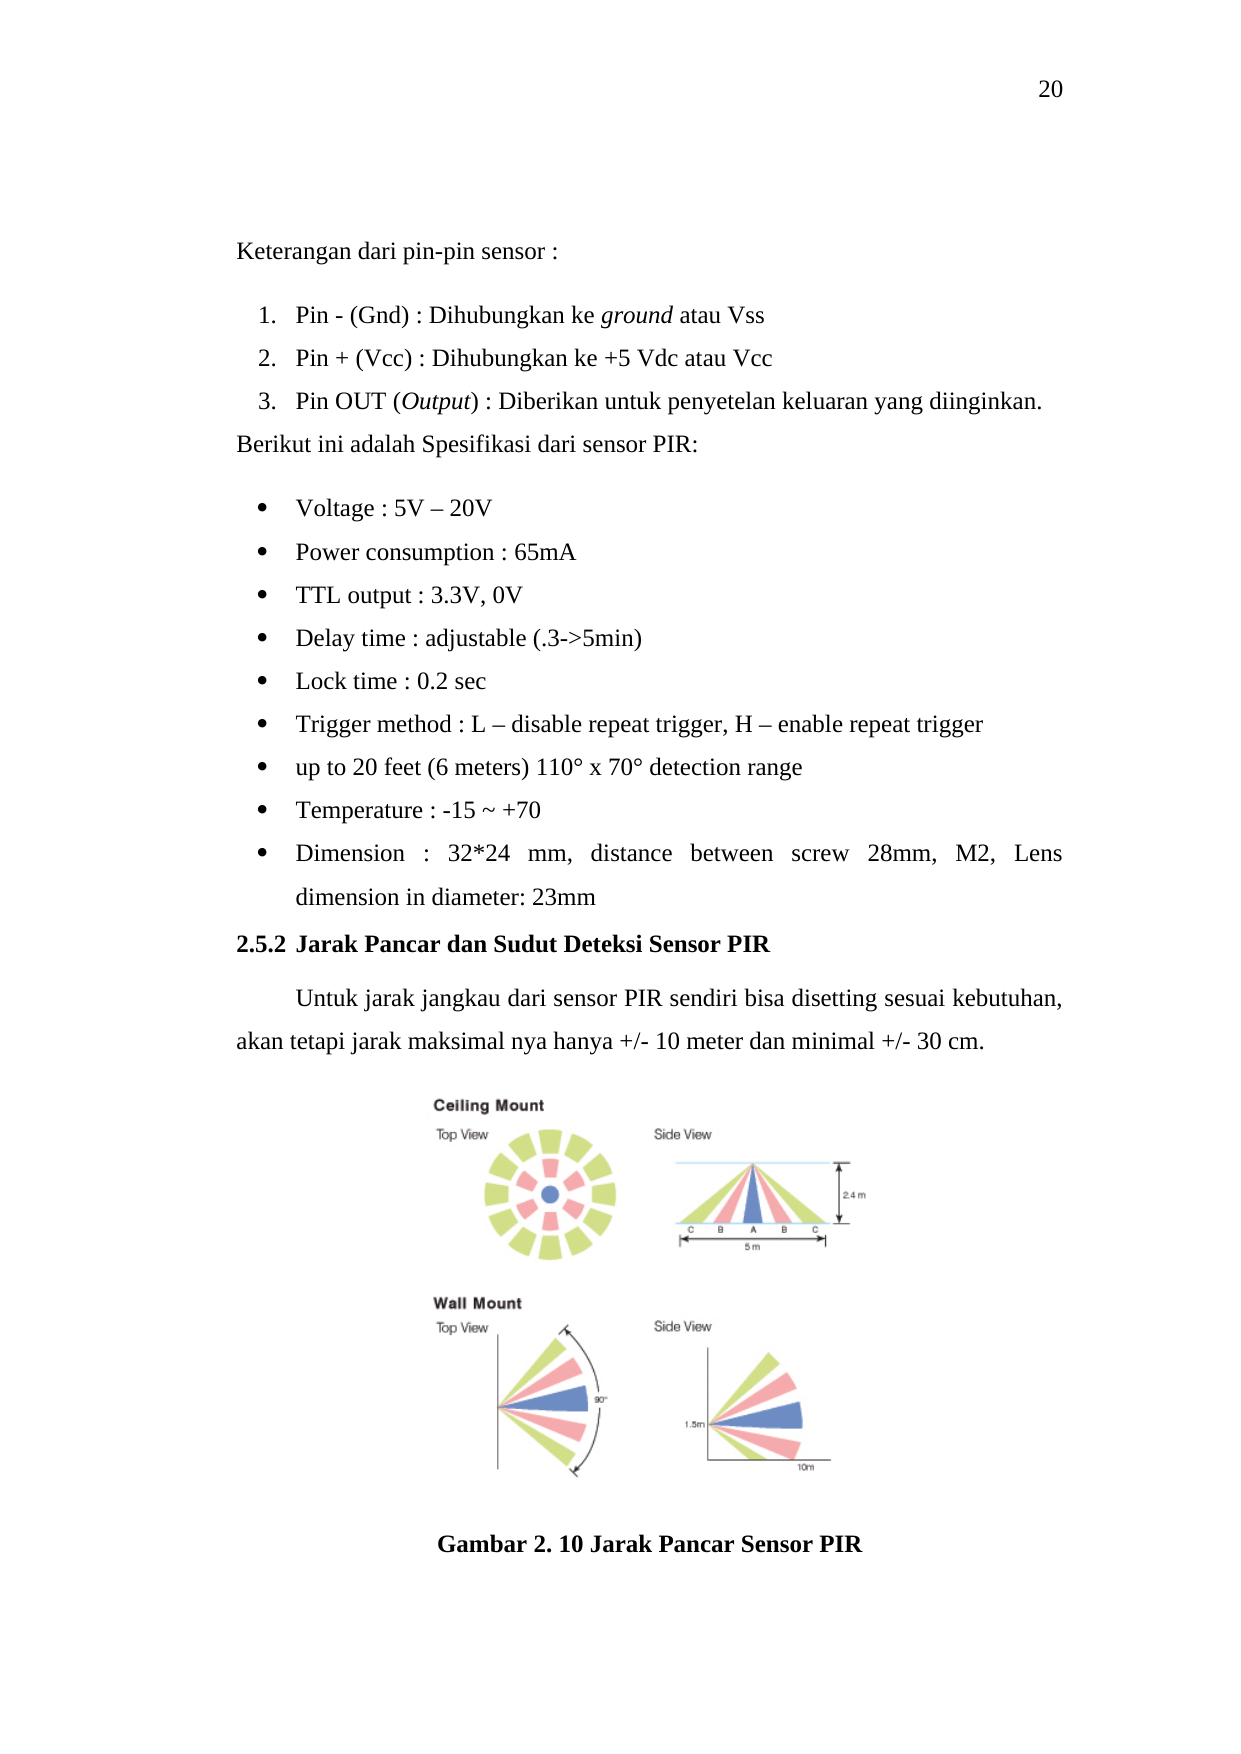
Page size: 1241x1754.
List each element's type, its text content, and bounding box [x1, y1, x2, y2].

text Berikut ini adalah Spesifikasi dari sensor PIR: [236, 429, 1063, 458]
text Untuk jarak jangkau dari sensor PIR sendiri bisa disetting sesuai kebutuhan, akan tetapi jarak maksimal nya hanya +/- 10 meter dan minimal +/- 30 cm. [236, 983, 1063, 1055]
list Delay time : adjustable (.3->5min) [258, 623, 1063, 652]
list up to 20 feet (6 meters) 110° x 70° detection range [258, 752, 1063, 781]
list Temperature : -15 ~ +70 [258, 795, 1063, 824]
list Dimension : 32*24 mm, distance between screw 28mm, M2, Lens dimension in diameter: 23mm [258, 838, 1063, 910]
list Voltage : 5V – 20V [258, 493, 1063, 522]
list Jarak Pancar dan Sudut Deteksi Sensor PIR [236, 929, 1063, 958]
list Trigger method : L – disable repeat trigger, H – enable repeat trigger [258, 709, 1063, 738]
list Pin - (Gnd) : Dihubungkan ke ground atau Vss [258, 300, 1063, 329]
list TTL output : 3.3V, 0V [258, 580, 1063, 608]
list Lock time : 0.2 sec [258, 666, 1063, 695]
picture [361, 1090, 938, 1494]
text Keterangan dari pin-pin sensor : [236, 236, 1063, 265]
list Pin + (Vcc) : Dihubungkan ke +5 Vdc atau Vcc [258, 343, 1063, 372]
list Power consumption : 65mA [258, 537, 1063, 565]
list Pin OUT (Output) : Diberikan untuk penyetelan keluaran yang diinginkan. [258, 386, 1063, 415]
